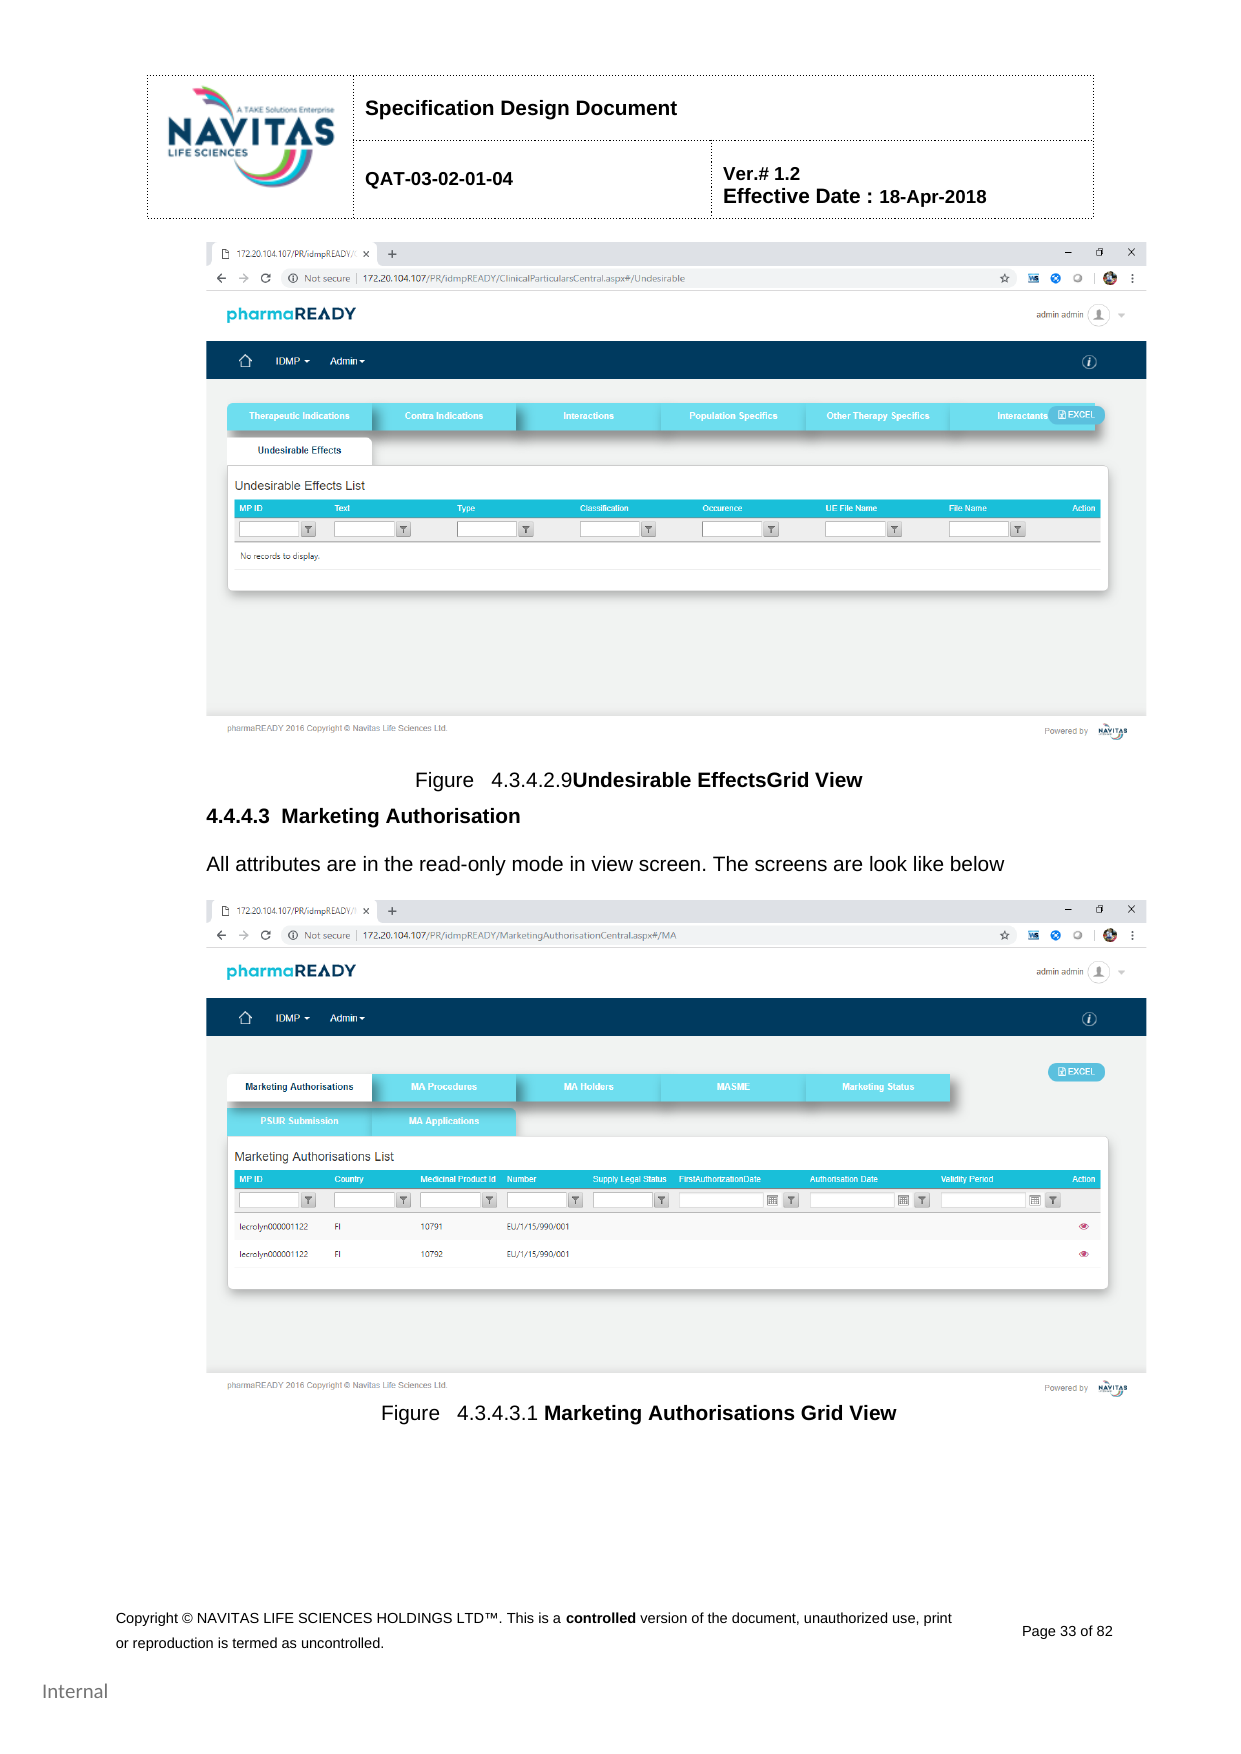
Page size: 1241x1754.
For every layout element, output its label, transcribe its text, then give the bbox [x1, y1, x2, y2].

picture [206, 900, 1147, 1401]
picture [157, 82, 342, 194]
list Marketing Authorisation [206, 804, 1090, 828]
text All attributes are in the read-only mode in view screen. The screens are look like below [206, 852, 1090, 876]
text Figure 4.3.4.3.1 Marketing Authorisations Grid View [187, 1401, 1090, 1425]
text Figure 4.3.4.2.9Undesirable EffectsGrid View [187, 768, 1090, 792]
picture [206, 242, 1147, 744]
